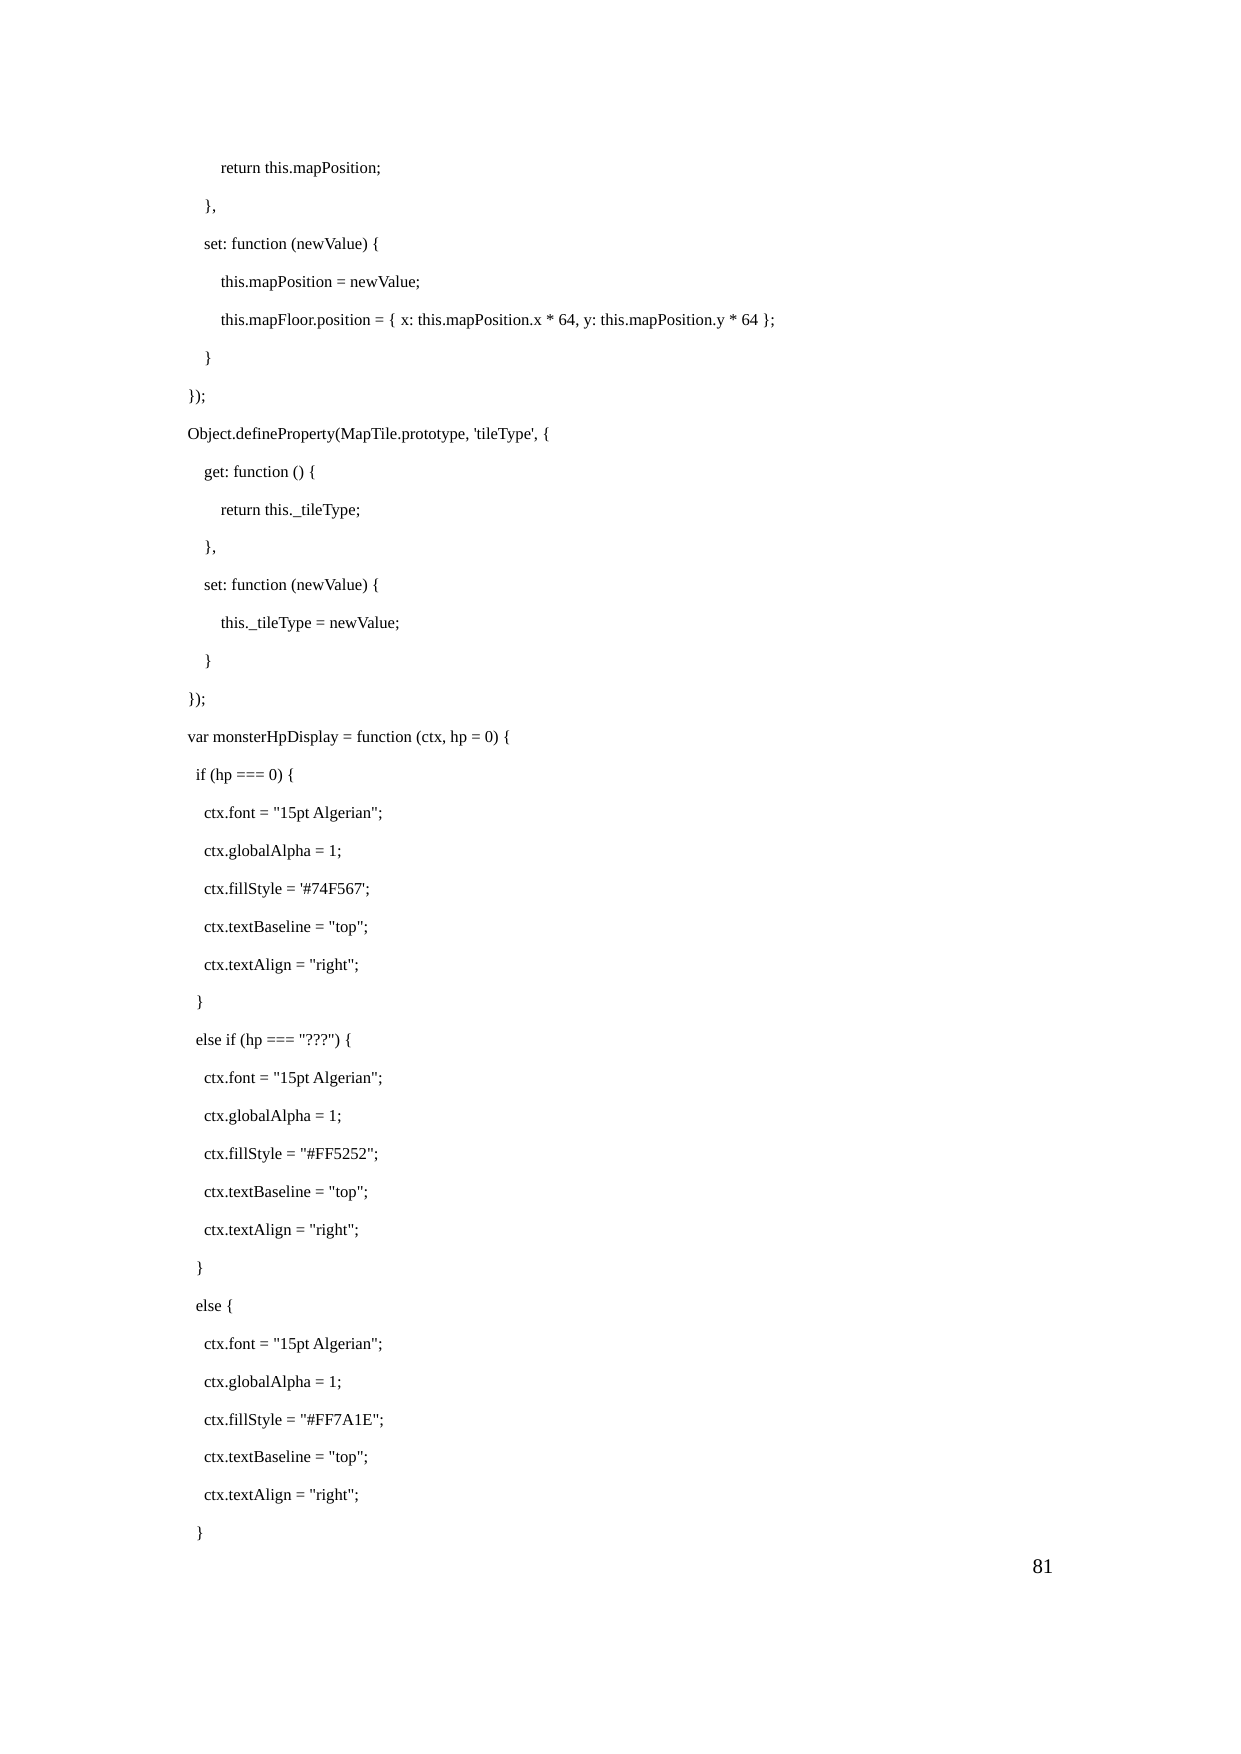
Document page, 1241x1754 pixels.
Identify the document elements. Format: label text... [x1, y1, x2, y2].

text } [187, 1258, 1053, 1277]
text else if (hp === "???") { [187, 1030, 1053, 1049]
text ctx.globalAlpha = 1; [187, 1106, 1053, 1125]
text this._tileType = newValue; [187, 613, 1053, 632]
text set: function (newValue) { [187, 234, 1053, 253]
text ctx.textBaseline = "top"; [187, 916, 1053, 936]
text ctx.fillStyle = '#74F567'; [187, 878, 1053, 898]
text }, [187, 196, 1053, 215]
text ctx.globalAlpha = 1; [187, 841, 1053, 860]
text get: function () { [187, 461, 1053, 481]
text }); [187, 386, 1053, 405]
text ctx.textAlign = "right"; [187, 1220, 1053, 1239]
text ctx.textBaseline = "top"; [187, 1447, 1053, 1466]
text this.mapFloor.position = { x: this.mapPosition.x * 64, y: this.mapPosition.y * 64 }; [187, 310, 1053, 329]
text Object.defineProperty(MapTile.prototype, 'tileType', { [187, 423, 1053, 443]
text return this._tileType; [187, 499, 1053, 518]
text ctx.textAlign = "right"; [187, 1485, 1053, 1504]
text } [187, 348, 1053, 367]
text ctx.textBaseline = "top"; [187, 1182, 1053, 1201]
text }, [187, 537, 1053, 556]
text }); [187, 689, 1053, 708]
text return this.mapPosition; [187, 158, 1053, 177]
text var monsterHpDisplay = function (ctx, hp = 0) { [187, 727, 1053, 746]
text else { [187, 1296, 1053, 1315]
text } [187, 992, 1053, 1011]
text set: function (newValue) { [187, 575, 1053, 594]
text ctx.fillStyle = "#FF7A1E"; [187, 1409, 1053, 1428]
text this.mapPosition = newValue; [187, 272, 1053, 291]
text ctx.font = "15pt Algerian"; [187, 1333, 1053, 1353]
text ctx.font = "15pt Algerian"; [187, 1068, 1053, 1087]
text ctx.textAlign = "right"; [187, 954, 1053, 973]
text ctx.font = "15pt Algerian"; [187, 803, 1053, 822]
text ctx.fillStyle = "#FF5252"; [187, 1144, 1053, 1163]
text ctx.globalAlpha = 1; [187, 1371, 1053, 1391]
text } [187, 1523, 1053, 1542]
text } [187, 651, 1053, 670]
text if (hp === 0) { [187, 765, 1053, 784]
